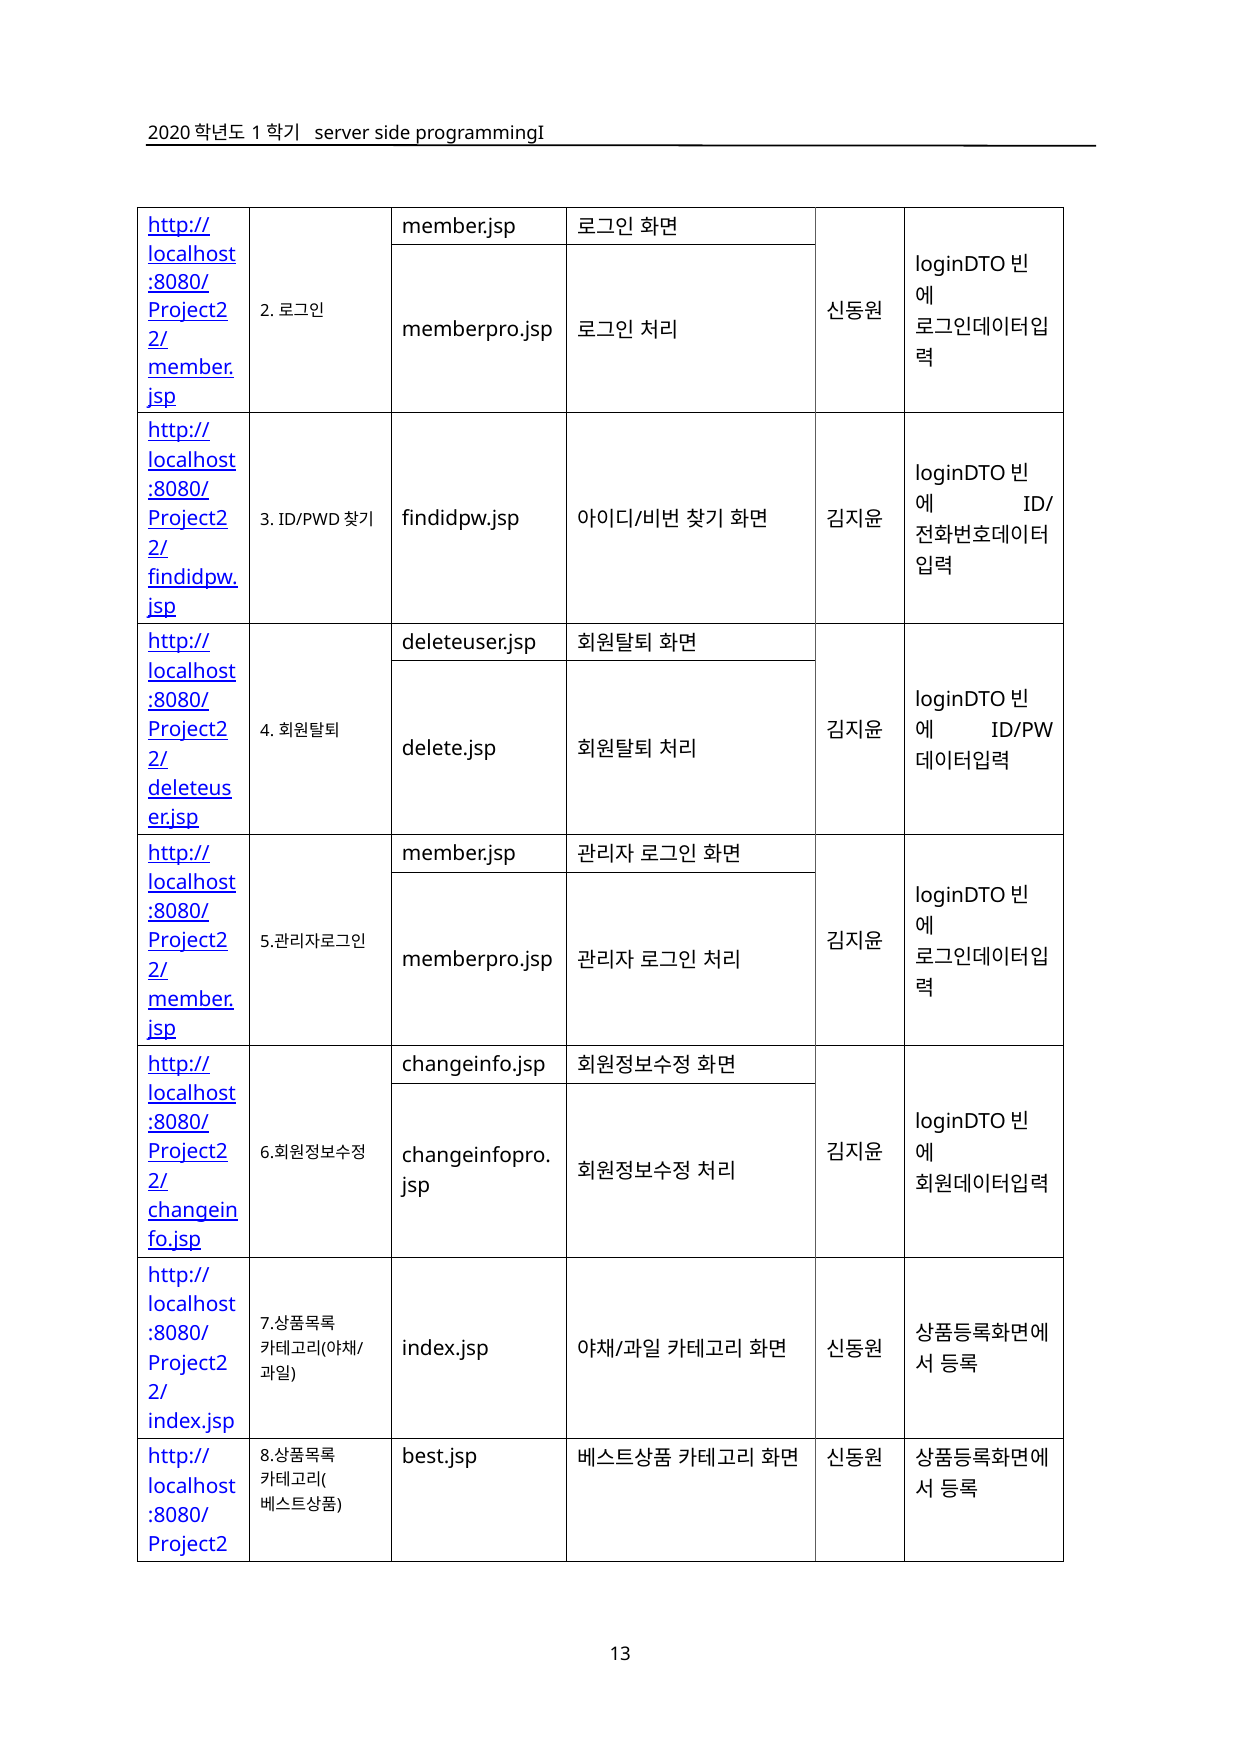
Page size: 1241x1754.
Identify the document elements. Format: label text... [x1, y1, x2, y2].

table_cell loginDTO빈 에 로그인데이터입력 [905, 208, 1063, 412]
table_cell 관리자 로그인 처리 [567, 873, 815, 1045]
table_cell http://localhost:8080/Project22/member.jsp [138, 835, 249, 1045]
table_cell changeinfo.jsp [392, 1046, 566, 1082]
table_cell 야채/과일 카테고리 화면 [567, 1258, 815, 1438]
table_cell loginDTO빈 에 ID/전화번호데이터입력 [905, 413, 1063, 623]
table_cell 회원정보수정 처리 [567, 1084, 815, 1256]
table_cell index.jsp [392, 1258, 566, 1438]
table_cell member.jsp [392, 208, 566, 244]
table_cell 관리자 로그인 화면 [567, 835, 815, 871]
table_cell memberpro.jsp [392, 873, 566, 1045]
table_cell 4. 회원탈퇴 [250, 624, 391, 834]
table_cell 8.상품목록 카테고리(베스트상품) [250, 1439, 391, 1561]
table_cell 김지윤 [816, 1046, 904, 1256]
table_cell findidpw.jsp [392, 413, 566, 623]
table_cell 로그인 화면 [567, 208, 815, 244]
table_cell delete.jsp [392, 661, 566, 834]
table_cell 김지윤 [816, 624, 904, 834]
table_cell 7.상품목록 카테고리(야채/과일) [250, 1258, 391, 1438]
table_cell 신동원 [816, 208, 904, 412]
table_cell loginDTO빈 에 회원데이터입력 [905, 1046, 1063, 1256]
table_cell 베스트상품 카테고리 화면 [567, 1439, 815, 1561]
table_cell 상품등록화면에서 등록 [905, 1439, 1063, 1561]
table_cell 3. ID/PWD찾기 [250, 413, 391, 623]
table_cell 로그인 처리 [567, 245, 815, 412]
table_cell best.jsp [392, 1439, 566, 1561]
table_cell 5.관리자로그인 [250, 835, 391, 1045]
table_cell 신동원 [816, 1258, 904, 1438]
table_cell member.jsp [392, 835, 566, 871]
table_cell http://localhost:8080/Project22/changeinfo.jsp [138, 1046, 249, 1256]
table_cell 김지윤 [816, 835, 904, 1045]
table_cell http://localhost:8080/Project22/findidpw.jsp [138, 413, 249, 623]
table_cell http://localhost:8080/Project22/index.jsp [138, 1258, 249, 1438]
table_cell 김지윤 [816, 413, 904, 623]
table_cell 2. 로그인 [250, 208, 391, 412]
table_cell loginDTO빈 에 로그인데이터입력 [905, 835, 1063, 1045]
table_cell 상품등록화면에서 등록 [905, 1258, 1063, 1438]
table_cell 아이디/비번 찾기 화면 [567, 413, 815, 623]
table_cell 신동원 [816, 1439, 904, 1561]
table_cell changeinfopro.jsp [392, 1084, 566, 1256]
table_cell 회원탈퇴 처리 [567, 661, 815, 834]
table_cell 회원탈퇴 화면 [567, 624, 815, 660]
table_cell http://localhost:8080/Project22/member.jsp [138, 208, 249, 412]
table_cell 6.회원정보수정 [250, 1046, 391, 1256]
table_cell http://localhost:8080/Project22/deleteuser.jsp [138, 624, 249, 834]
table_cell deleteuser.jsp [392, 624, 566, 660]
table_cell loginDTO빈 에 ID/PW데이터입력 [905, 624, 1063, 834]
table_cell memberpro.jsp [392, 245, 566, 412]
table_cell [138, 1439, 249, 1561]
table_cell 회원정보수정 화면 [567, 1046, 815, 1082]
